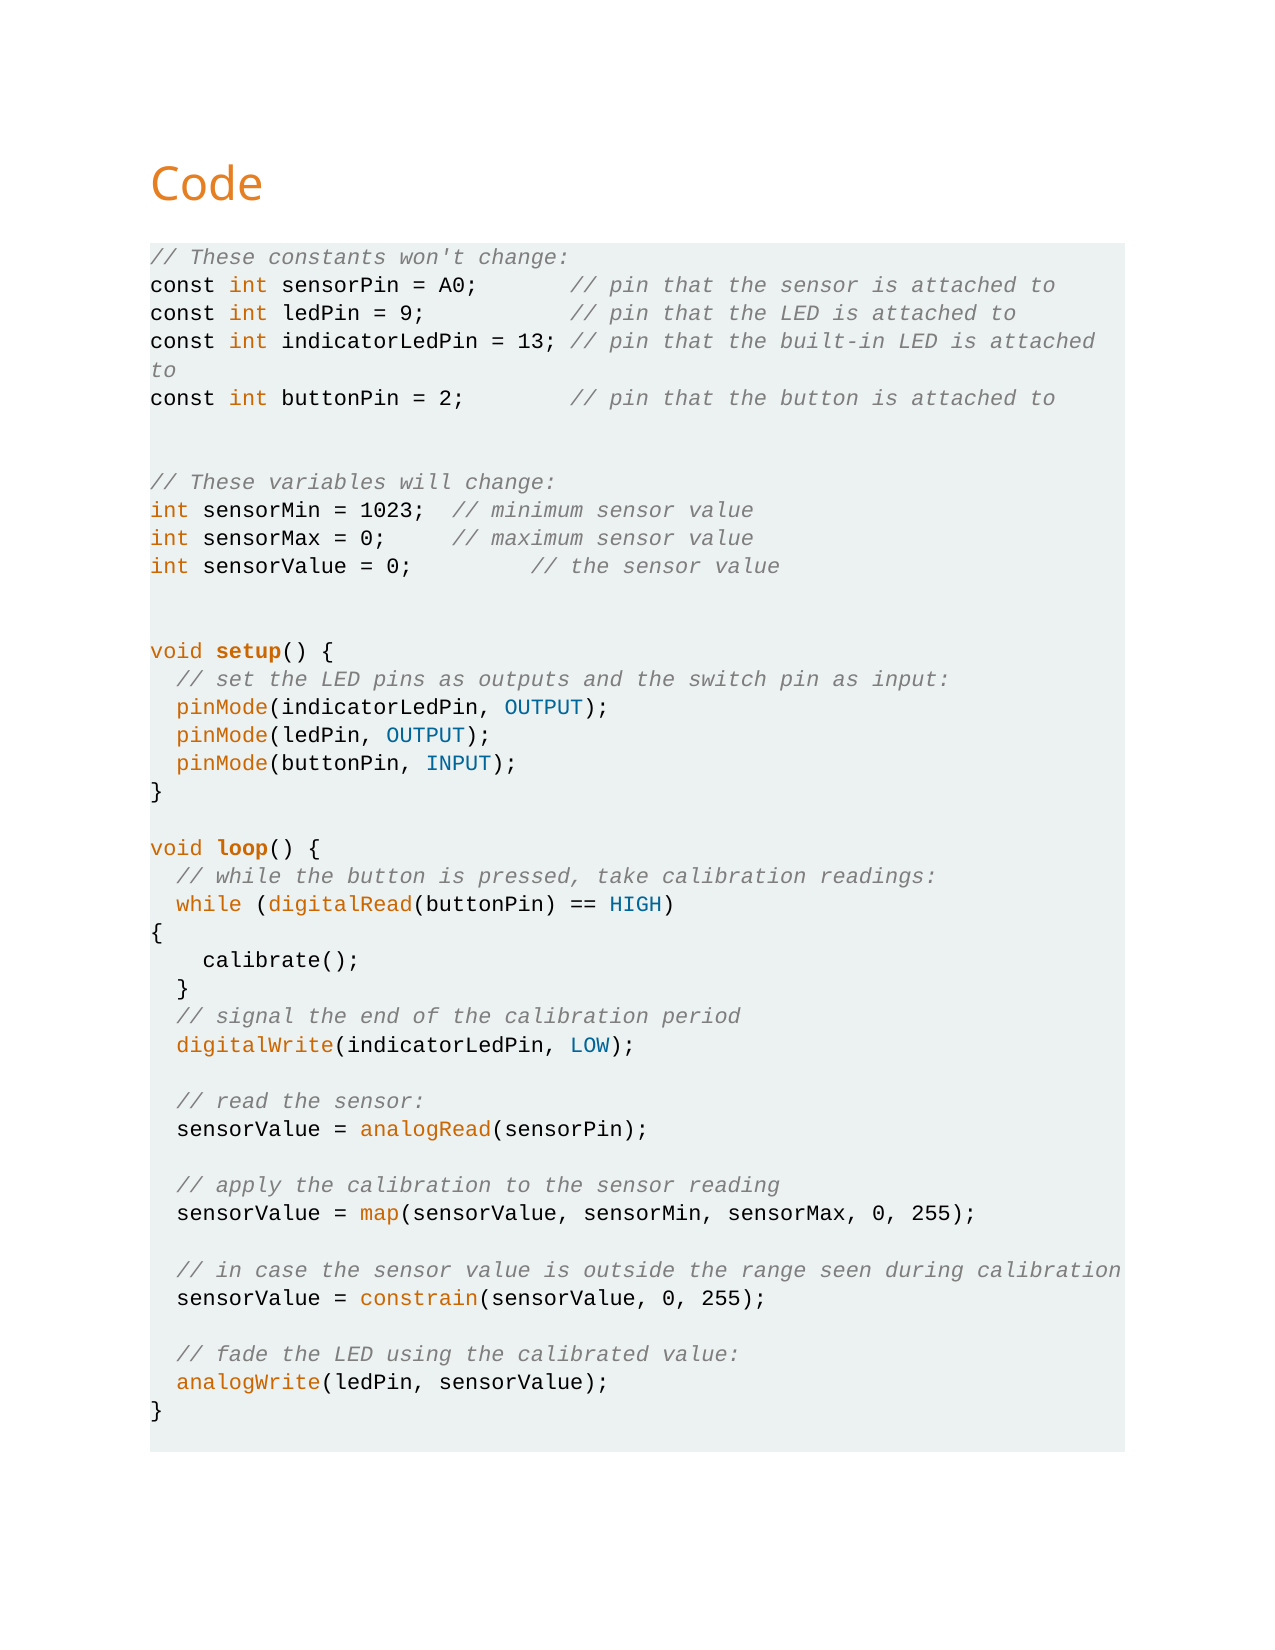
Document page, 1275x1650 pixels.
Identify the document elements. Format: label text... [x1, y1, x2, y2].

text { calibrate(); } // signal the end of the calibration period digitalWrite(indicatorLedPin, LOW); // read the sensor: sensorValue = analogRead(sensorPin); // apply the calibration to the sensor reading sensorValue = map(sensorValue, sensorMin, sensorMax, 0, 255); // in case the sensor value is outside the range seen during calibration sensorValue = constrain(sensorValue, 0, 255); // fade the LED using the calibrated value: analogWrite(ledPin, sensorValue); } [150, 918, 1125, 1452]
text // These constants won't change: const int sensorPin = A0; // pin that the sensor is attached to const int ledPin = 9; // pin that the LED is attached to const int indicatorLedPin = 13; // pin that the built-in LED is attached to const int buttonPin = 2; // pin that the button is attached to // These variables will change: int sensorMin = 1023; // minimum sensor value int sensorMax = 0; // maximum sensor value int sensorValue = 0; // the sensor value void setup() { // set the LED pins as outputs and the switch pin as input: pinMode(indicatorLedPin, OUTPUT); pinMode(ledPin, OUTPUT); pinMode(buttonPin, INPUT); } void loop() { // while the button is pressed, take calibration readings: while (digitalRead(buttonPin) == HIGH) [150, 243, 1125, 918]
text Code [150, 150, 1125, 214]
